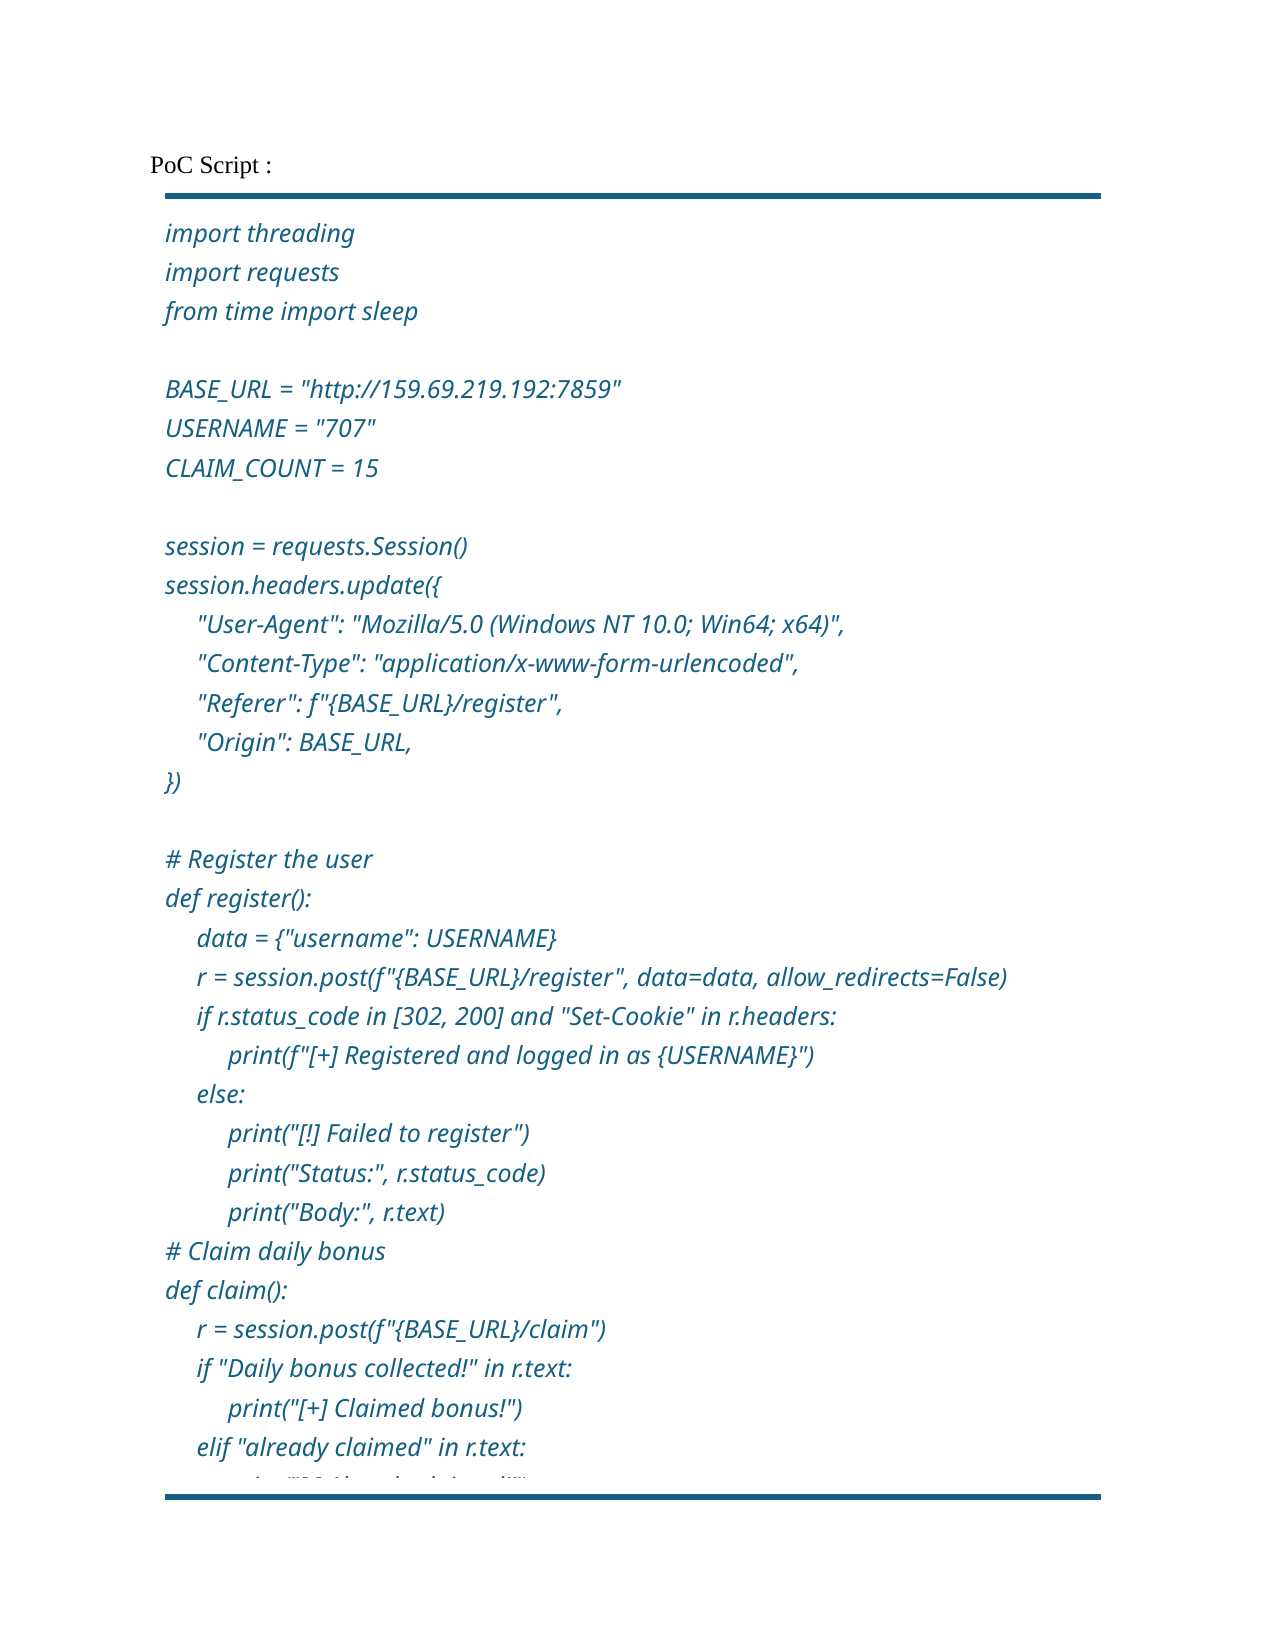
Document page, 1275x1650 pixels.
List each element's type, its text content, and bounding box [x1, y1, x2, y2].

text PoC Script : [150, 150, 1125, 179]
